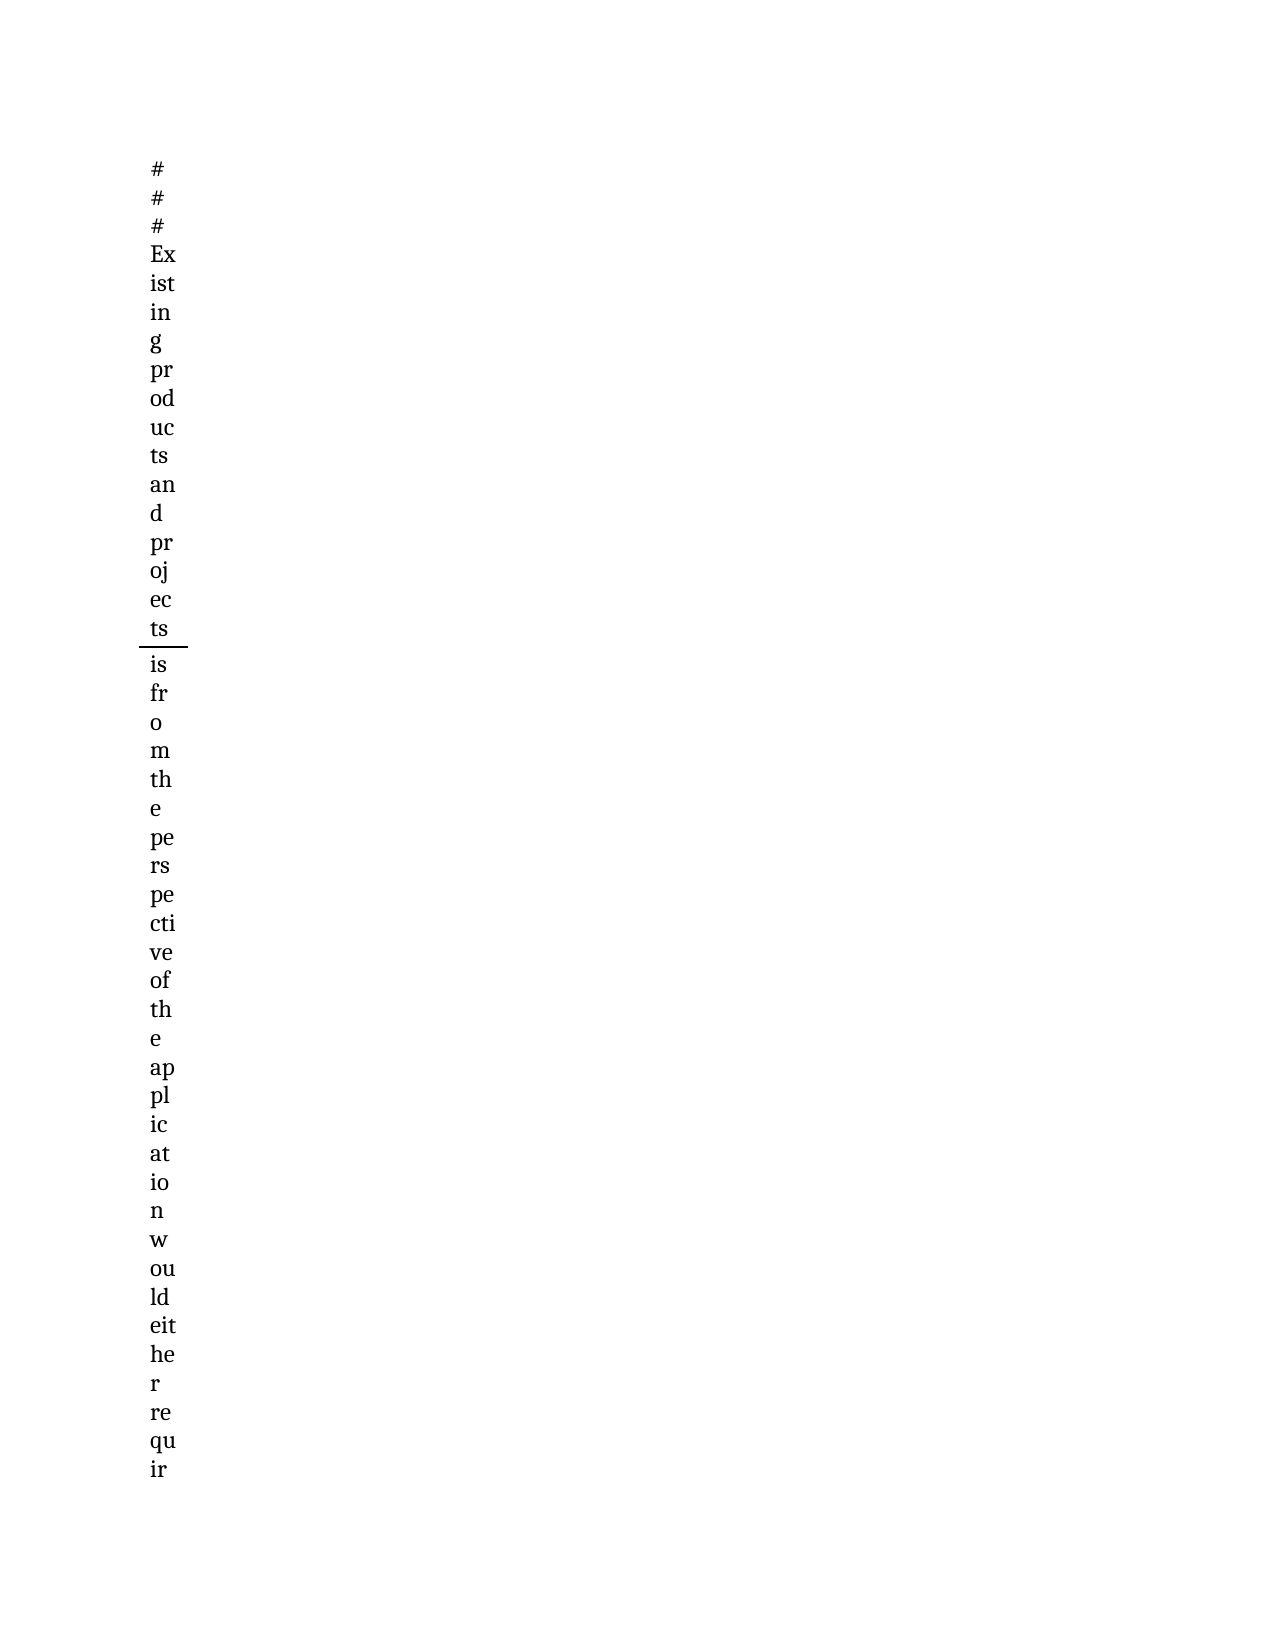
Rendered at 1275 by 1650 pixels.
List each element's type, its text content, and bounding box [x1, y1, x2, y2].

table_cell Many times the sim will require use of the menus to even be able to connect and use a controller, as a keyboard cannot be used. While some controllers may simply work, many require knowledge of drivers and other hardware management systems. Fixing this from the perspective of the application would either require a refresh for the device selection list along with an explanation of the most common issues. [139, 648, 187, 1484]
table_header ### Existing products and projects [139, 150, 187, 646]
